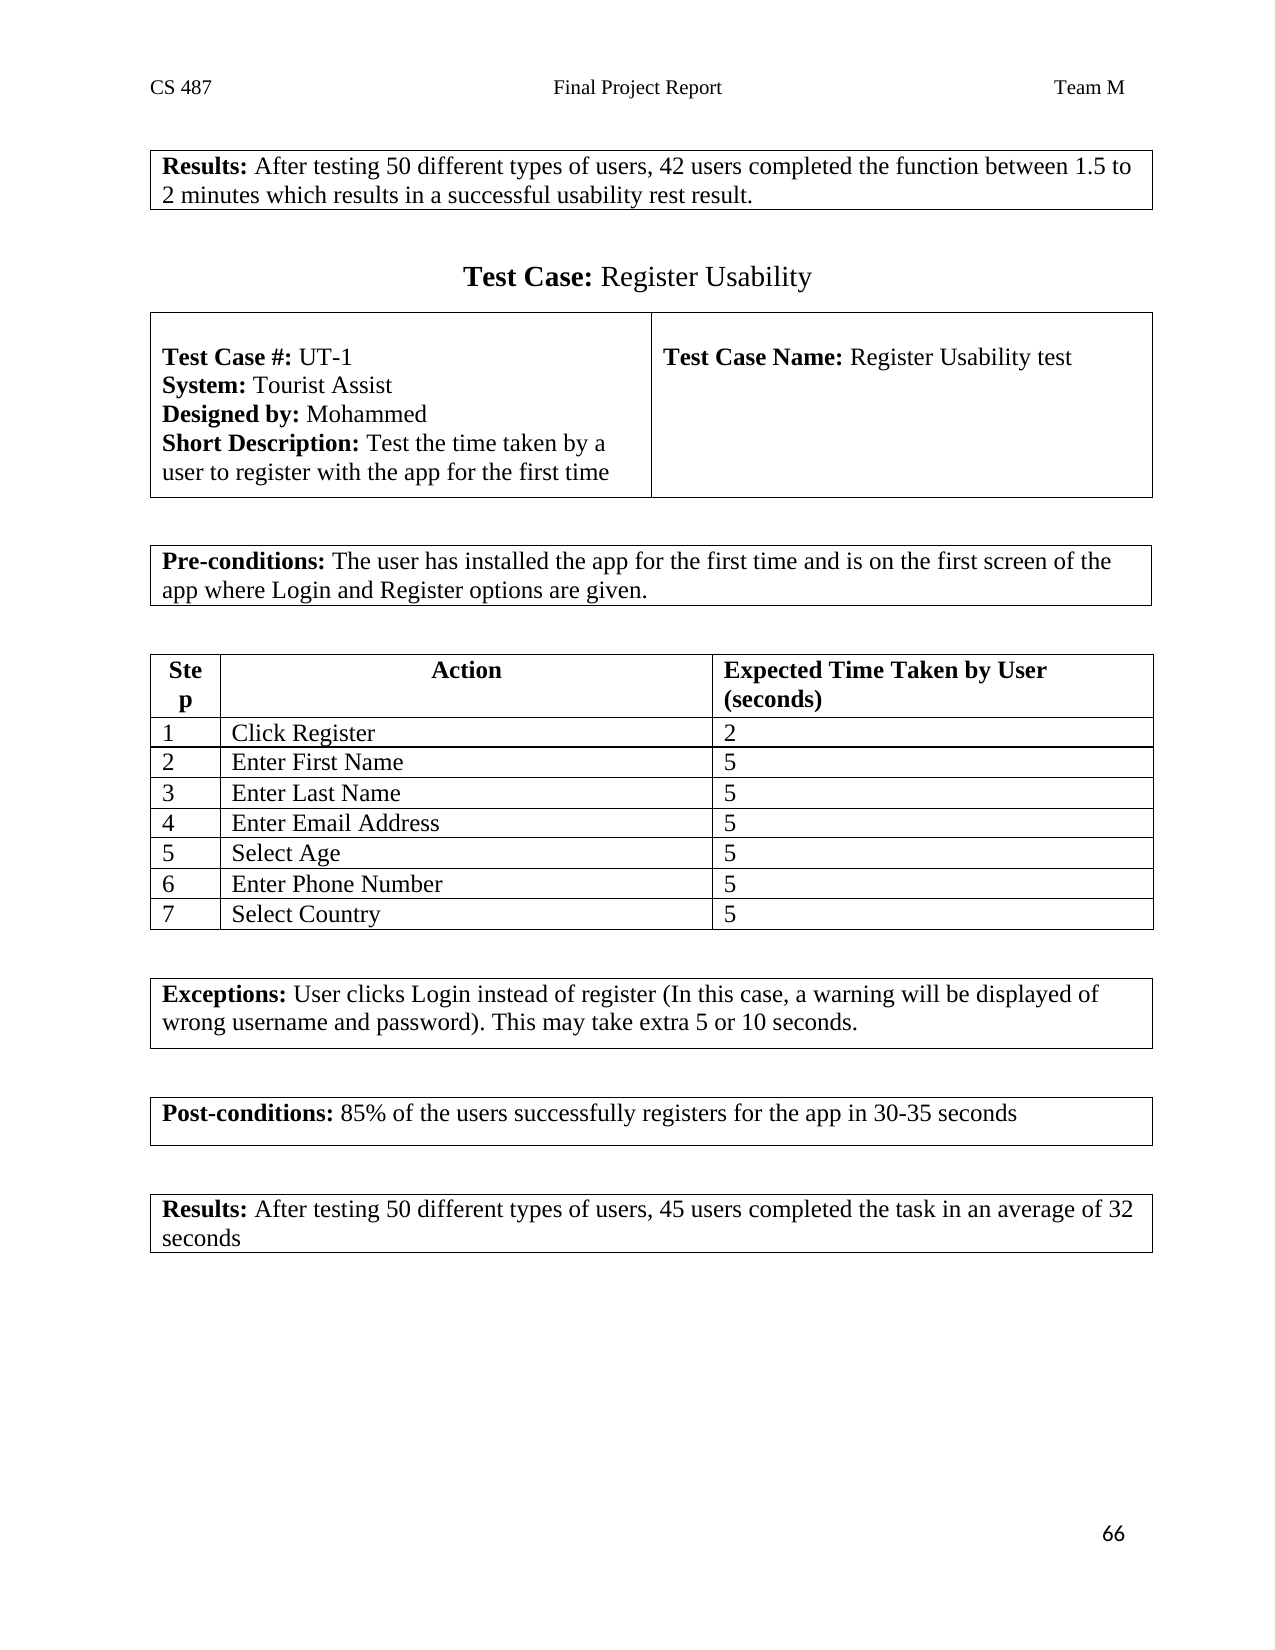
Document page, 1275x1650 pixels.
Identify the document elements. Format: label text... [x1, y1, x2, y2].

table_header Pre-conditions: The user has installed the app for the first time and is on the first screen of the app where Login and Register options are given. [151, 546, 1151, 605]
table_header Step [151, 655, 220, 717]
table_header Expected Time Taken by User (seconds) [713, 655, 1153, 717]
table_cell 5 [713, 809, 1153, 837]
table_header Results: After testing 50 different types of users, 45 users completed the task in an average of 32 seconds [151, 1195, 1152, 1252]
table_header Test Case Name: Register Usability test [652, 313, 1152, 497]
table_cell Enter First Name [221, 748, 712, 777]
table_cell Select Age [221, 838, 712, 868]
table_cell 5 [713, 869, 1153, 898]
table_header Exceptions: User clicks Login instead of register (In this case, a warning will be displayed of wrong username and password). This may take extra 5 or 10 seconds. [151, 979, 1152, 1048]
table_cell Enter Email Address [221, 809, 712, 837]
table_cell 6 [151, 869, 220, 898]
table_cell 5 [151, 838, 220, 868]
table_header Action [221, 655, 712, 717]
table_cell 2 [713, 718, 1153, 746]
text Test Case: Register Usability [150, 259, 1125, 293]
table_cell 5 [713, 748, 1153, 777]
table_cell Enter Last Name [221, 778, 712, 807]
table_cell Select Country [221, 899, 712, 929]
table_header Post-conditions: 85% of the users successfully registers for the app in 30-35 seconds [151, 1098, 1152, 1145]
table_header Results: After testing 50 different types of users, 42 users completed the function between 1.5 to 2 minutes which results in a successful usability rest result. [151, 151, 1152, 208]
table_cell 5 [713, 778, 1153, 807]
table_cell Click Register [221, 718, 712, 746]
table_cell 5 [713, 838, 1153, 868]
table_cell 2 [151, 748, 220, 777]
table_cell 4 [151, 809, 220, 837]
table_cell 7 [151, 899, 220, 929]
table_cell Enter Phone Number [221, 869, 712, 898]
table_cell 5 [713, 899, 1153, 929]
table_header Test Case #: UT-1 System: Tourist Assist Designed by: Mohammed Short Description: Test the time taken by a user to register with the app for the first time [151, 313, 651, 497]
table_cell 3 [151, 778, 220, 807]
table_cell 1 [151, 718, 220, 746]
